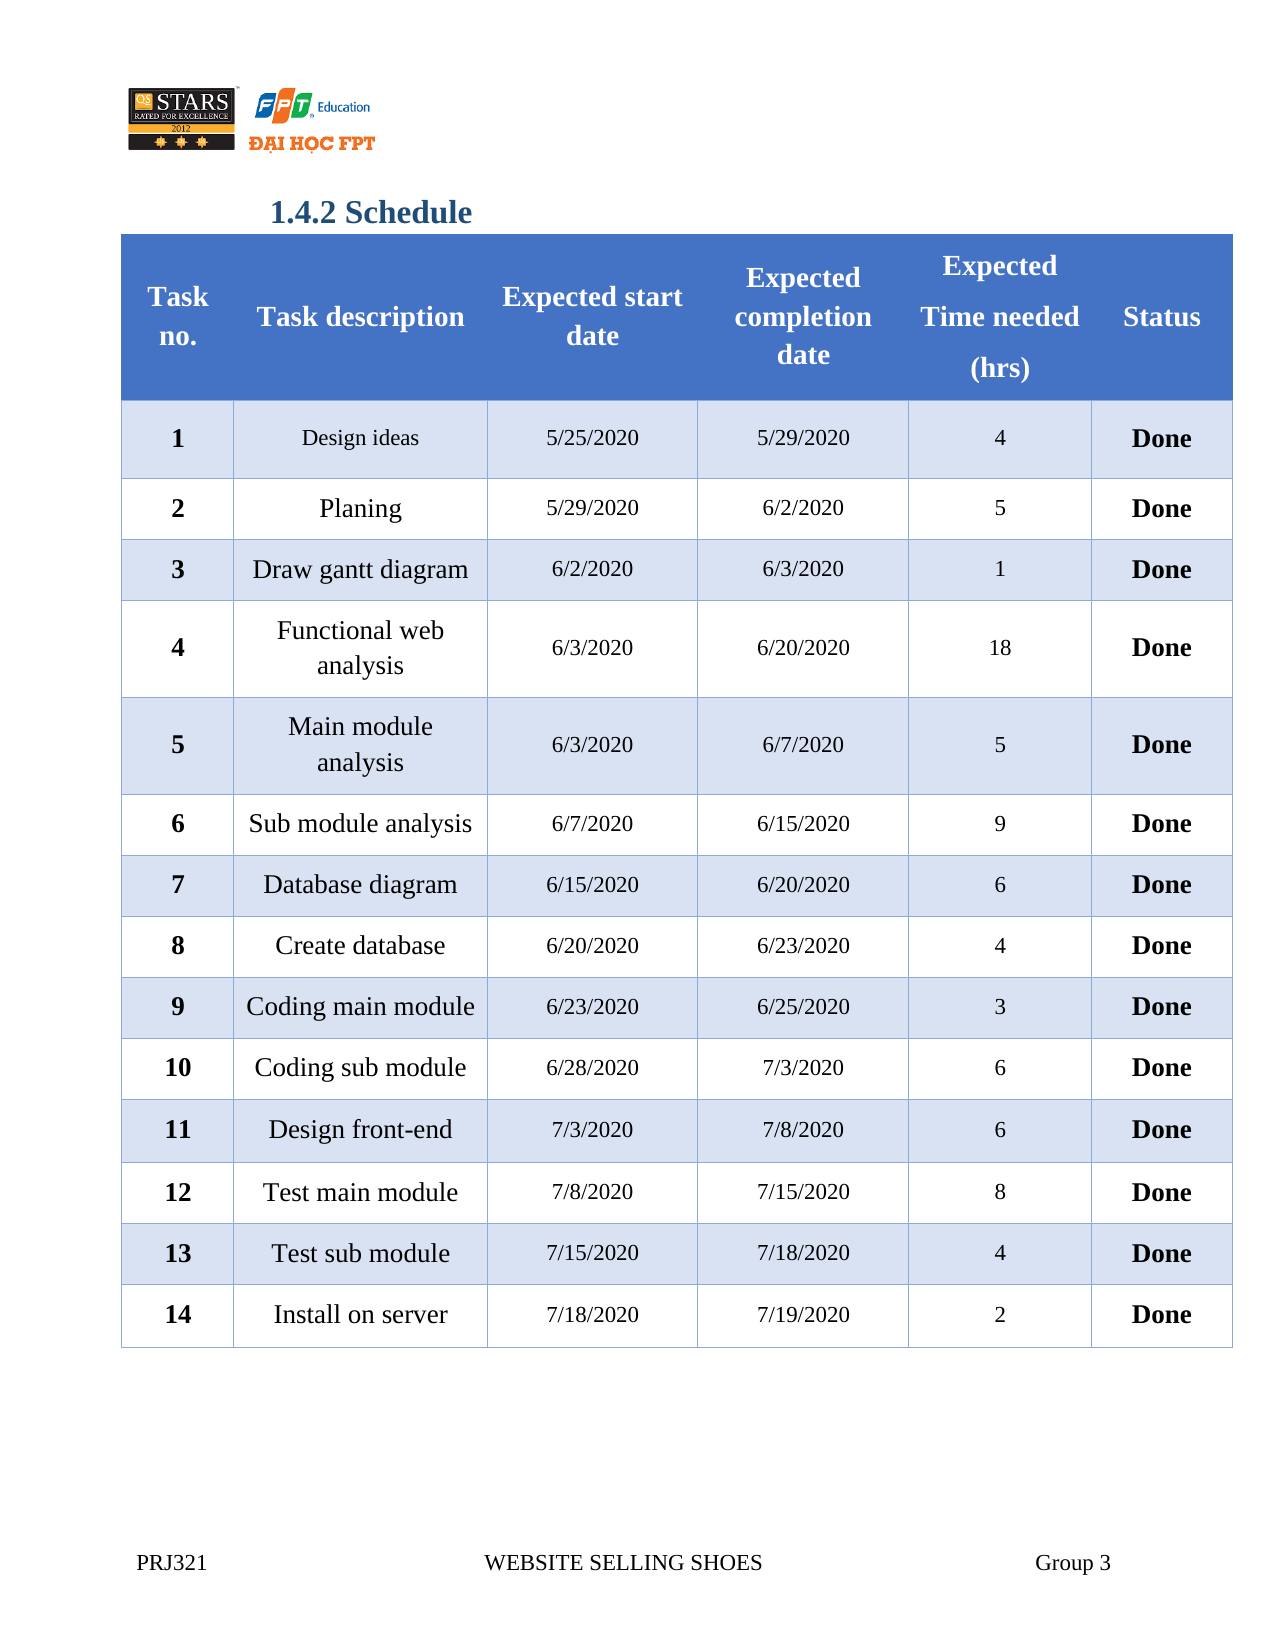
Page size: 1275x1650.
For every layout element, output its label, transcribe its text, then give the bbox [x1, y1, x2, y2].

table_cell 9 [909, 795, 1091, 855]
table_cell Planing [234, 479, 487, 539]
table_cell Main module analysis [234, 698, 487, 794]
table_cell Done [1092, 917, 1232, 977]
table_cell 5 [909, 479, 1091, 539]
table_cell 18 [909, 601, 1091, 697]
table_cell Database diagram [234, 856, 487, 916]
table_cell Done [1092, 479, 1232, 539]
table_cell Done [1092, 1039, 1232, 1099]
table_cell 3 [909, 978, 1091, 1038]
table_cell 8 [909, 1163, 1091, 1223]
table_cell 6/2/2020 [488, 540, 697, 600]
table_cell 6/15/2020 [698, 795, 908, 855]
table_cell 6/23/2020 [698, 917, 908, 977]
table_header Expected Time needed (hrs) [909, 235, 1091, 400]
table_cell 14 [122, 1285, 233, 1347]
table_cell 12 [122, 1163, 233, 1223]
table_cell Sub module analysis [234, 795, 487, 855]
picture [121, 75, 382, 162]
table_cell 5/29/2020 [698, 401, 908, 478]
table_cell 1 [909, 540, 1091, 600]
table_cell Test main module [234, 1163, 487, 1223]
table_cell 1 [122, 401, 233, 478]
table_cell 7/8/2020 [698, 1100, 908, 1162]
table_cell Done [1092, 978, 1232, 1038]
table_cell 6/7/2020 [698, 698, 908, 794]
table_cell 5/29/2020 [488, 479, 697, 539]
table_cell 7/18/2020 [488, 1285, 697, 1347]
table_cell Test sub module [234, 1224, 487, 1284]
table_header Status [1092, 235, 1232, 400]
table_cell Done [1092, 601, 1232, 697]
table_cell 6 [122, 795, 233, 855]
table_cell Design ideas [234, 401, 487, 478]
table_cell 7/3/2020 [488, 1100, 697, 1162]
table_cell 6 [909, 856, 1091, 916]
table_cell 7/15/2020 [488, 1224, 697, 1284]
table_cell 5/25/2020 [488, 401, 697, 478]
table_cell 6/28/2020 [488, 1039, 697, 1099]
table_cell 4 [909, 917, 1091, 977]
table_cell Done [1092, 540, 1232, 600]
table_cell 13 [122, 1224, 233, 1284]
table_cell Create database [234, 917, 487, 977]
table_cell 6/20/2020 [698, 601, 908, 697]
table_cell Done [1092, 401, 1232, 478]
table_cell 9 [122, 978, 233, 1038]
table_cell 4 [909, 1224, 1091, 1284]
table_cell Coding sub module [234, 1039, 487, 1099]
table_cell 6/25/2020 [698, 978, 908, 1038]
table_cell 7/19/2020 [698, 1285, 908, 1347]
table_cell 6/23/2020 [488, 978, 697, 1038]
table_cell Install on server [234, 1285, 487, 1347]
table_cell 6/20/2020 [698, 856, 908, 916]
subtitle 1.4.2 Schedule [122, 193, 1125, 231]
table_cell Done [1092, 698, 1232, 794]
table_cell 6/2/2020 [698, 479, 908, 539]
table_cell 7/15/2020 [698, 1163, 908, 1223]
table_cell Design front-end [234, 1100, 487, 1162]
table_cell 7/3/2020 [698, 1039, 908, 1099]
table_cell 7/18/2020 [698, 1224, 908, 1284]
table_cell 10 [122, 1039, 233, 1099]
table_cell 8 [122, 917, 233, 977]
table_cell Done [1092, 795, 1232, 855]
table_header Expected completion date [698, 235, 908, 400]
table_cell Coding main module [234, 978, 487, 1038]
table_header Expected start date [488, 235, 697, 400]
table_cell 11 [122, 1100, 233, 1162]
table_cell Done [1092, 1224, 1232, 1284]
table_cell Done [1092, 1285, 1232, 1347]
table_cell 2 [122, 479, 233, 539]
table_cell 6/3/2020 [488, 601, 697, 697]
table_cell Draw gantt diagram [234, 540, 487, 600]
table_cell 6 [909, 1039, 1091, 1099]
table_cell 6/7/2020 [488, 795, 697, 855]
table_cell Done [1092, 856, 1232, 916]
table_cell 6/15/2020 [488, 856, 697, 916]
table_cell 6 [909, 1100, 1091, 1162]
table_cell 5 [909, 698, 1091, 794]
table_cell 7/8/2020 [488, 1163, 697, 1223]
table_cell 2 [909, 1285, 1091, 1347]
table_cell 6/20/2020 [488, 917, 697, 977]
table_cell 3 [122, 540, 233, 600]
table_header Task description [234, 235, 487, 400]
table_cell 4 [122, 601, 233, 697]
table_cell 4 [909, 401, 1091, 478]
table_cell 6/3/2020 [698, 540, 908, 600]
table_cell Functional web analysis [234, 601, 487, 697]
table_header Task no. [122, 235, 233, 400]
table_cell 6/3/2020 [488, 698, 697, 794]
table_cell Done [1092, 1100, 1232, 1162]
table_cell Done [1092, 1163, 1232, 1223]
table_cell 7 [122, 856, 233, 916]
table_cell 5 [122, 698, 233, 794]
